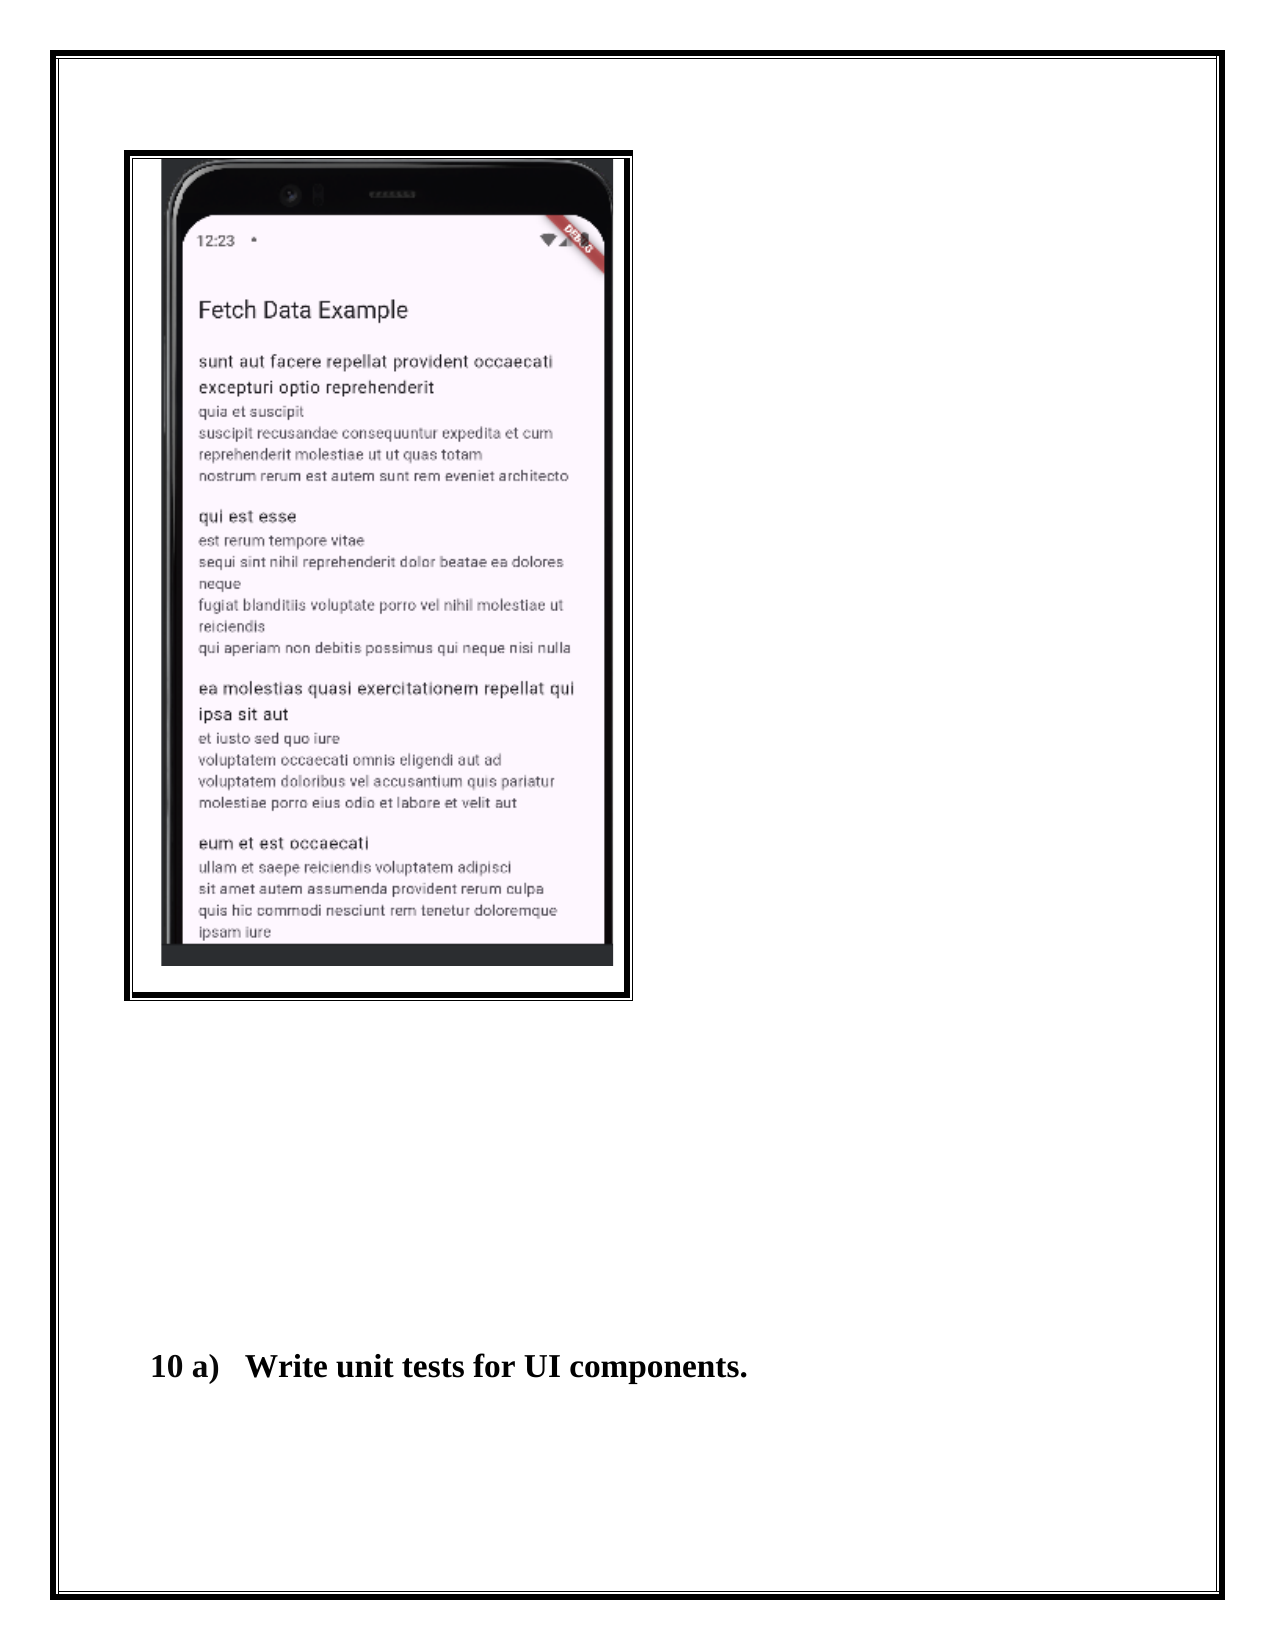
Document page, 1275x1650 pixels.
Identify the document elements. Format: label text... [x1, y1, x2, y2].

picture [161, 159, 614, 966]
text 10 a) Write unit tests for UI components. [150, 1346, 1125, 1384]
table_header [133, 159, 624, 992]
